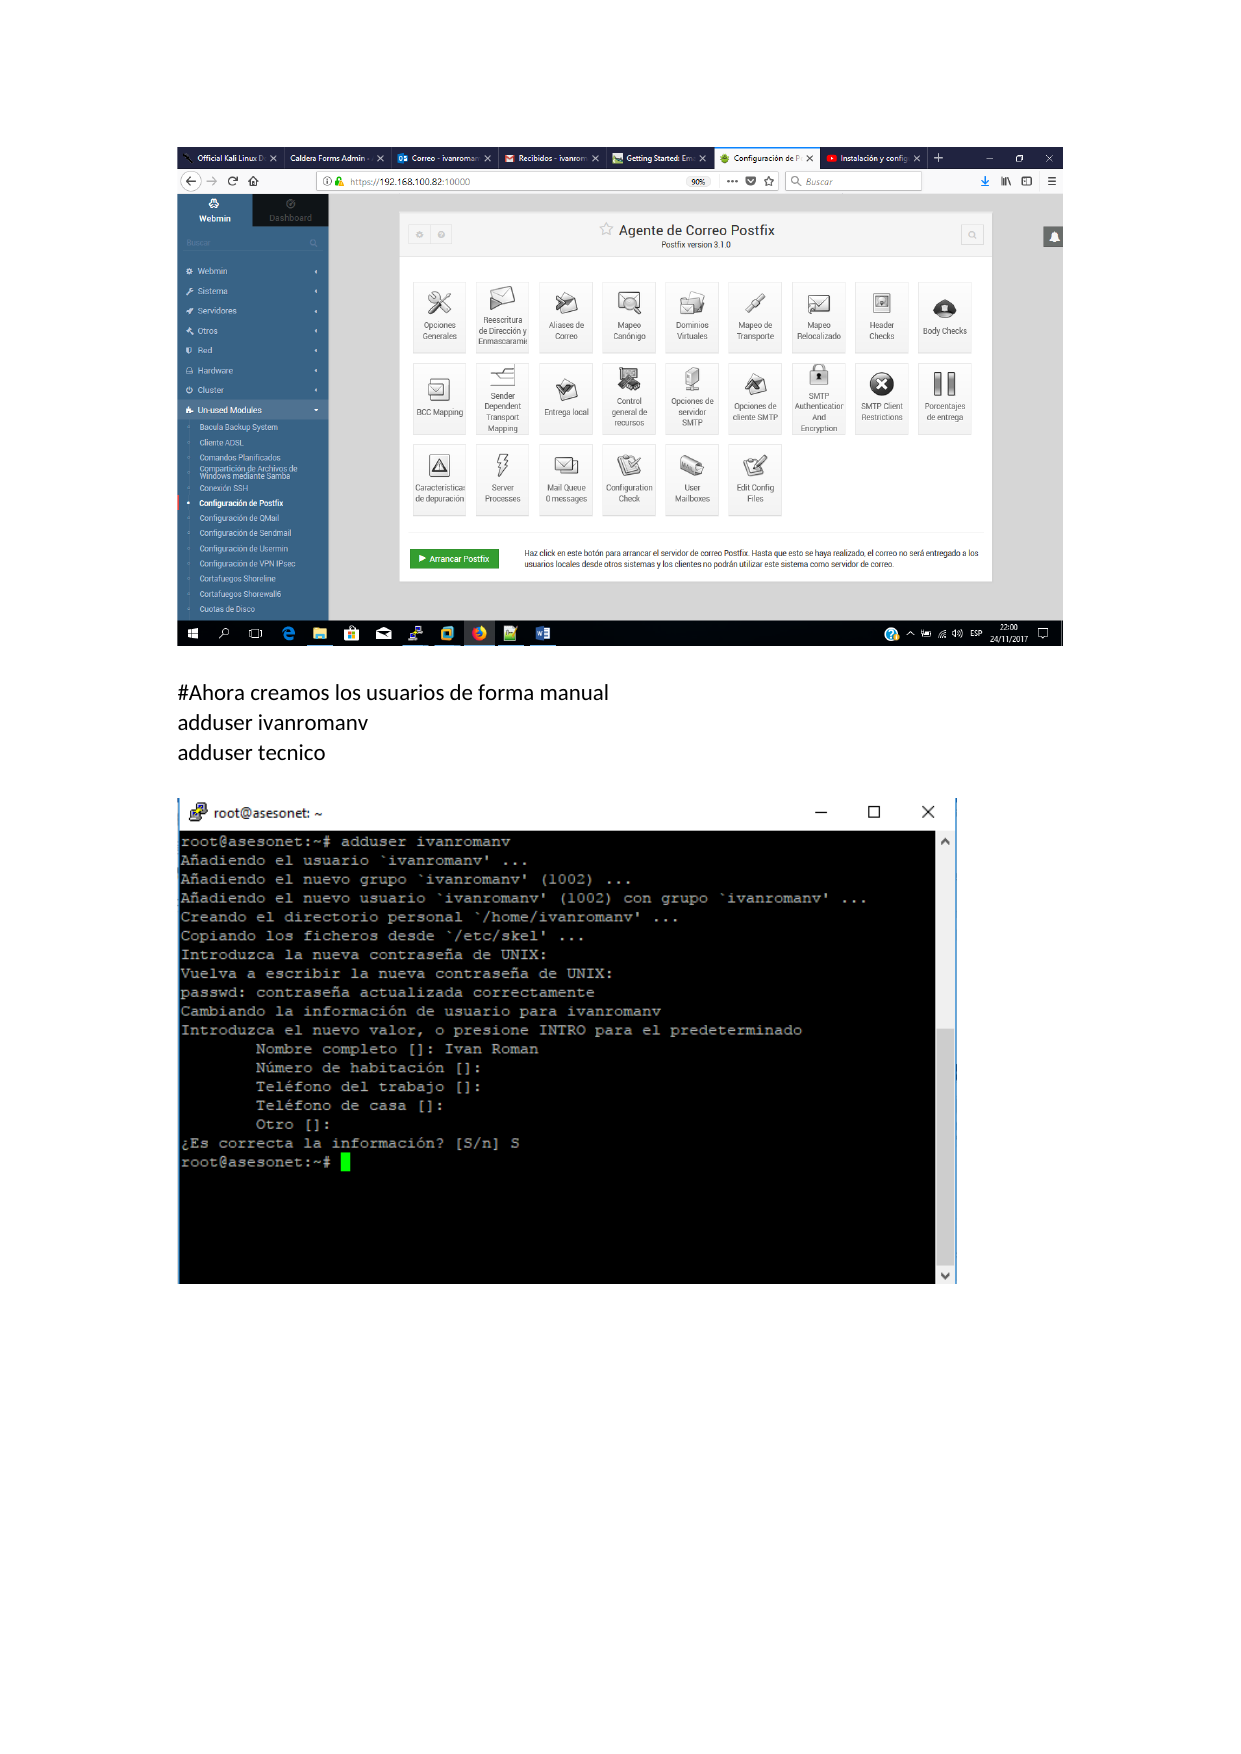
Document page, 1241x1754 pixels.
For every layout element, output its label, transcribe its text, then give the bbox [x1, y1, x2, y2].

text adduser tecnico [177, 738, 1063, 766]
text adduser ivanromanv [177, 708, 1063, 736]
text #Ahora creamos los usuarios de forma manual [177, 678, 1063, 706]
picture [177, 147, 1063, 646]
picture [177, 798, 957, 1284]
